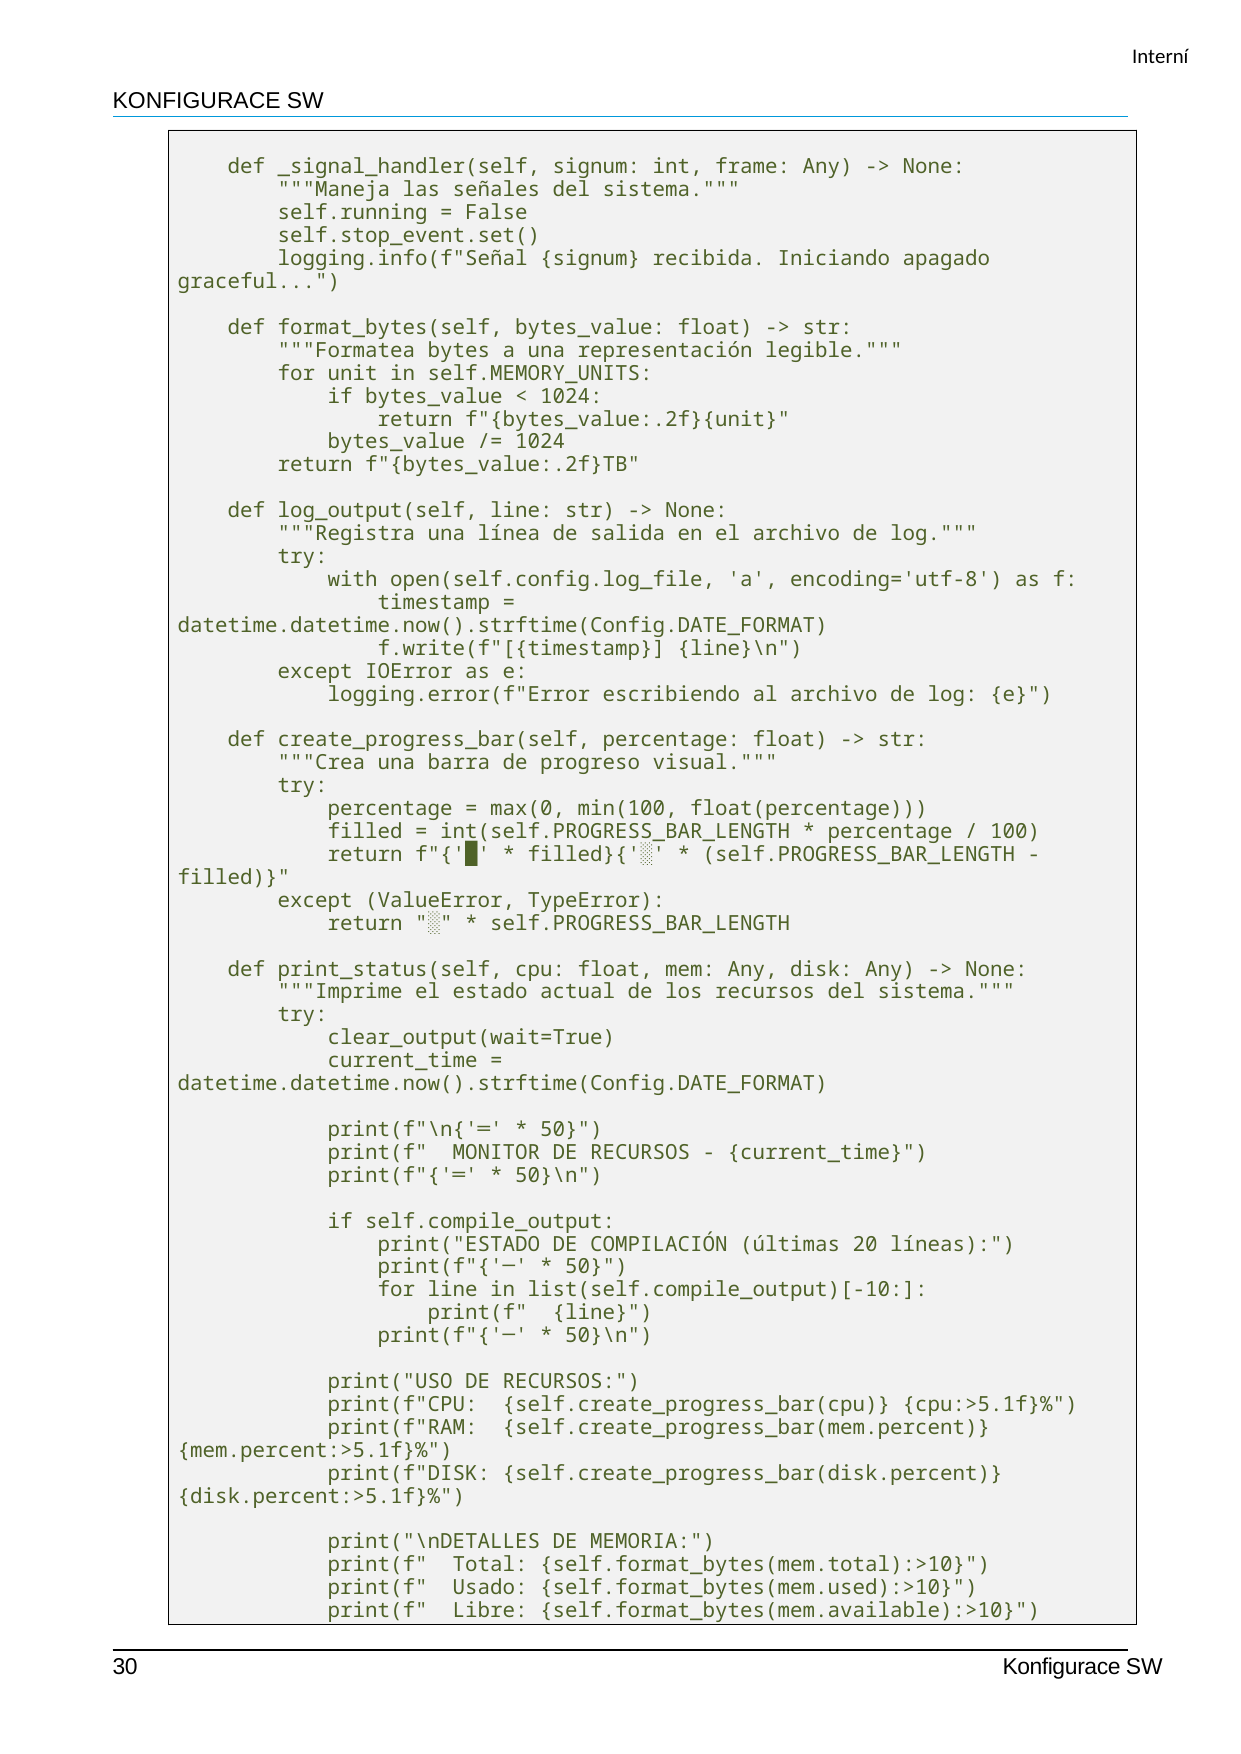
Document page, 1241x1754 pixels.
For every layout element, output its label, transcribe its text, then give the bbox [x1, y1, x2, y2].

text with open(self.config.log_file, 'a', encoding='utf-8') as f: [169, 565, 1136, 588]
text def create_progress_bar(self, percentage: float) -> str: [169, 725, 1136, 748]
text if self.compile_output: [169, 1207, 1136, 1229]
text def format_bytes(self, bytes_value: float) -> str: [169, 313, 1136, 336]
text current_time = datetime.datetime.now().strftime(Config.DATE_FORMAT) [169, 1046, 1136, 1092]
text filled = int(self.PROGRESS_BAR_LENGTH * percentage / 100) [169, 817, 1136, 840]
text except IOError as e: [169, 657, 1136, 679]
text print(f"DISK: {self.create_progress_bar(disk.percent)} {disk.percent:>5.1f}%") [169, 1459, 1136, 1504]
text """Crea una barra de progreso visual.""" [169, 748, 1136, 771]
text bytes_value /= 1024 [169, 427, 1136, 450]
text return f"{bytes_value:.2f}{unit}" [169, 404, 1136, 427]
text """Formatea bytes a una representación legible.""" [169, 336, 1136, 359]
text print("USO DE RECURSOS:") [169, 1367, 1136, 1390]
text def print_status(self, cpu: float, mem: Any, disk: Any) -> None: [169, 954, 1136, 977]
text self.stop_event.set() [169, 221, 1136, 244]
text print(f"RAM: {self.create_progress_bar(mem.percent)} {mem.percent:>5.1f}%") [169, 1413, 1136, 1459]
text print(f"\n{'═' * 50}") [169, 1115, 1136, 1138]
text percentage = max(0, min(100, float(percentage))) [169, 794, 1136, 817]
text def _signal_handler(self, signum: int, frame: Any) -> None: [169, 152, 1136, 175]
text print("\nDETALLES DE MEMORIA:") [169, 1527, 1136, 1550]
text print(f"{'─' * 50}") [169, 1252, 1136, 1275]
text print(f" Usado: {self.format_bytes(mem.used):>10}") [169, 1573, 1136, 1596]
text try: [169, 1000, 1136, 1023]
text return "░" * self.PROGRESS_BAR_LENGTH [169, 909, 1136, 932]
text try: [169, 771, 1136, 794]
text for line in list(self.compile_output)[-10:]: [169, 1275, 1136, 1298]
text print(f"CPU: {self.create_progress_bar(cpu)} {cpu:>5.1f}%") [169, 1390, 1136, 1413]
text self.running = False [169, 198, 1136, 221]
text print(f"{'═' * 50}\n") [169, 1161, 1136, 1184]
text def log_output(self, line: str) -> None: [169, 496, 1136, 519]
text print("ESTADO DE COMPILACIÓN (últimas 20 líneas):") [169, 1229, 1136, 1252]
text logging.error(f"Error escribiendo al archivo de log: {e}") [169, 679, 1136, 702]
text print(f" Total: {self.format_bytes(mem.total):>10}") [169, 1550, 1136, 1573]
text print(f" {line}") [169, 1298, 1136, 1321]
text """Maneja las señales del sistema.""" [169, 175, 1136, 198]
text except (ValueError, TypeError): [169, 886, 1136, 909]
text try: [169, 542, 1136, 565]
text timestamp = datetime.datetime.now().strftime(Config.DATE_FORMAT) [169, 588, 1136, 634]
text print(f"{'─' * 50}\n") [169, 1321, 1136, 1344]
text if bytes_value < 1024: [169, 382, 1136, 404]
text for unit in self.MEMORY_UNITS: [169, 359, 1136, 382]
text return f"{bytes_value:.2f}TB" [169, 450, 1136, 473]
text logging.info(f"Señal {signum} recibida. Iniciando apagado graceful...") [169, 244, 1136, 290]
text return f"{'█' * filled}{'░' * (self.PROGRESS_BAR_LENGTH - filled)}" [169, 840, 1136, 886]
text print(f" Libre: {self.format_bytes(mem.available):>10}") [169, 1596, 1136, 1624]
text clear_output(wait=True) [169, 1023, 1136, 1046]
text """Imprime el estado actual de los recursos del sistema.""" [169, 977, 1136, 1000]
text """Registra una línea de salida en el archivo de log.""" [169, 519, 1136, 542]
text print(f" MONITOR DE RECURSOS - {current_time}") [169, 1138, 1136, 1161]
text f.write(f"[{timestamp}] {line}\n") [169, 634, 1136, 657]
